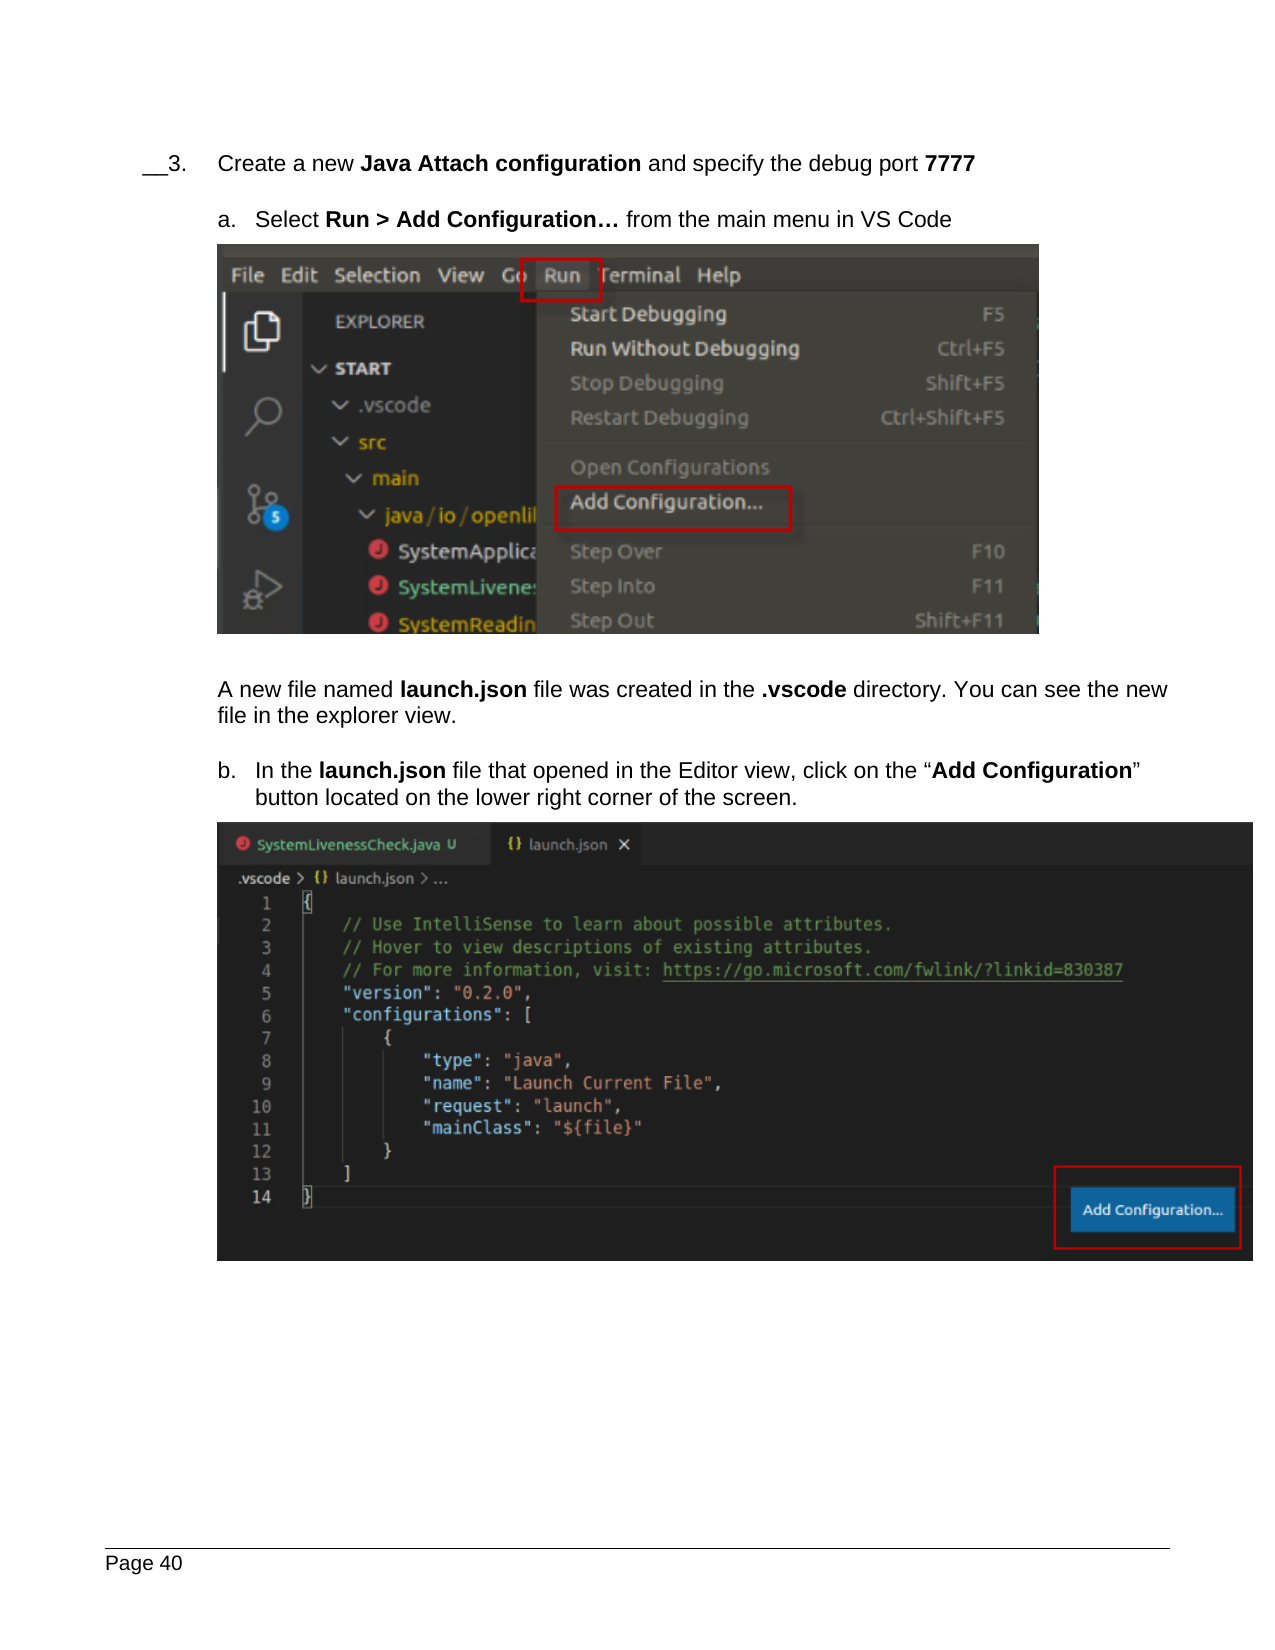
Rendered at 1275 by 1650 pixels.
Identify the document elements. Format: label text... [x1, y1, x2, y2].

list In the launch.json file that opened in the Editor view, click on the “Add Configuration” button located on the lower right corner of the screen. [217, 757, 1170, 810]
picture [217, 822, 1253, 1261]
list Create a new Java Attach configuration and specify the debug port 7777 [142, 150, 1170, 176]
list Select Run > Add Configuration… from the main menu in VS Code [217, 206, 1170, 232]
picture [217, 244, 1039, 634]
list A new file named launch.json file was created in the .vscode directory. You can see the new file in the explorer view. [217, 676, 1170, 728]
